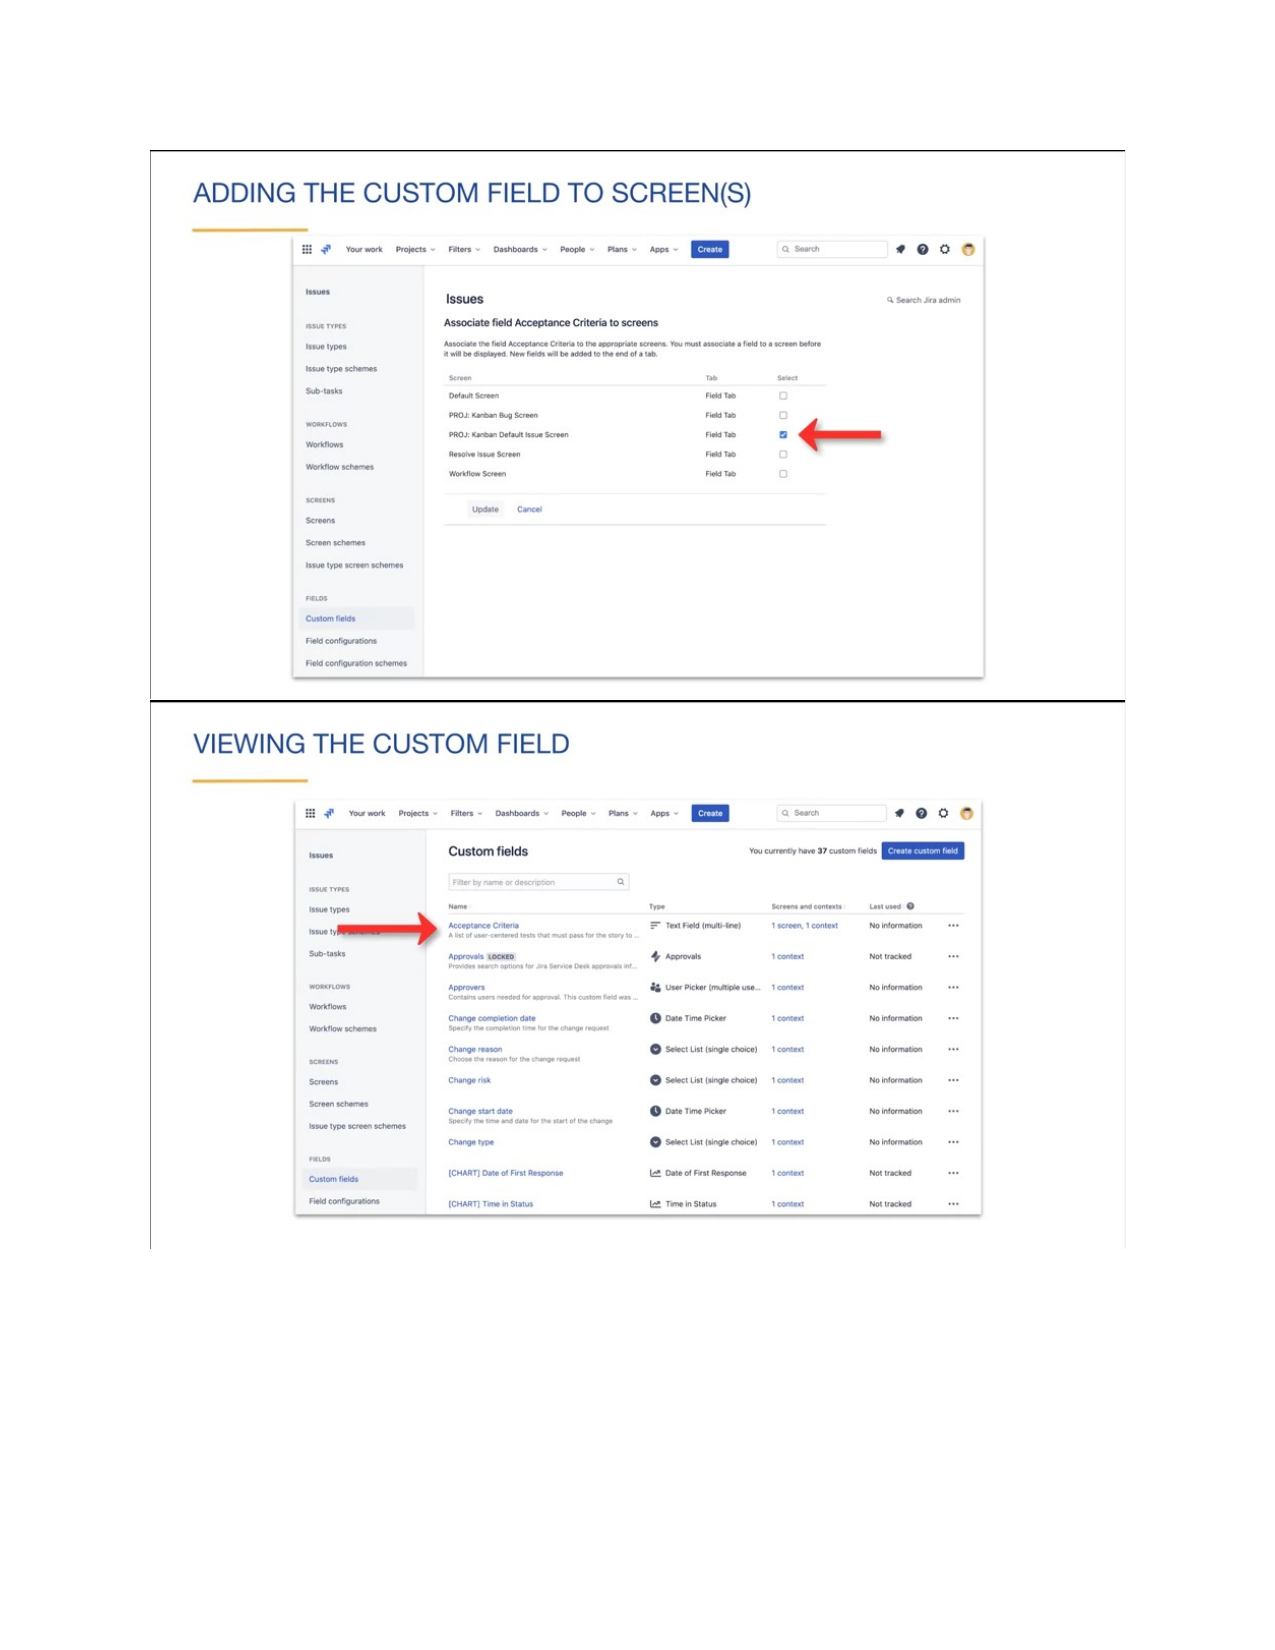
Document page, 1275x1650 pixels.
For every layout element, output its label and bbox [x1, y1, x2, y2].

picture [150, 150, 1125, 699]
picture [150, 700, 1125, 1249]
